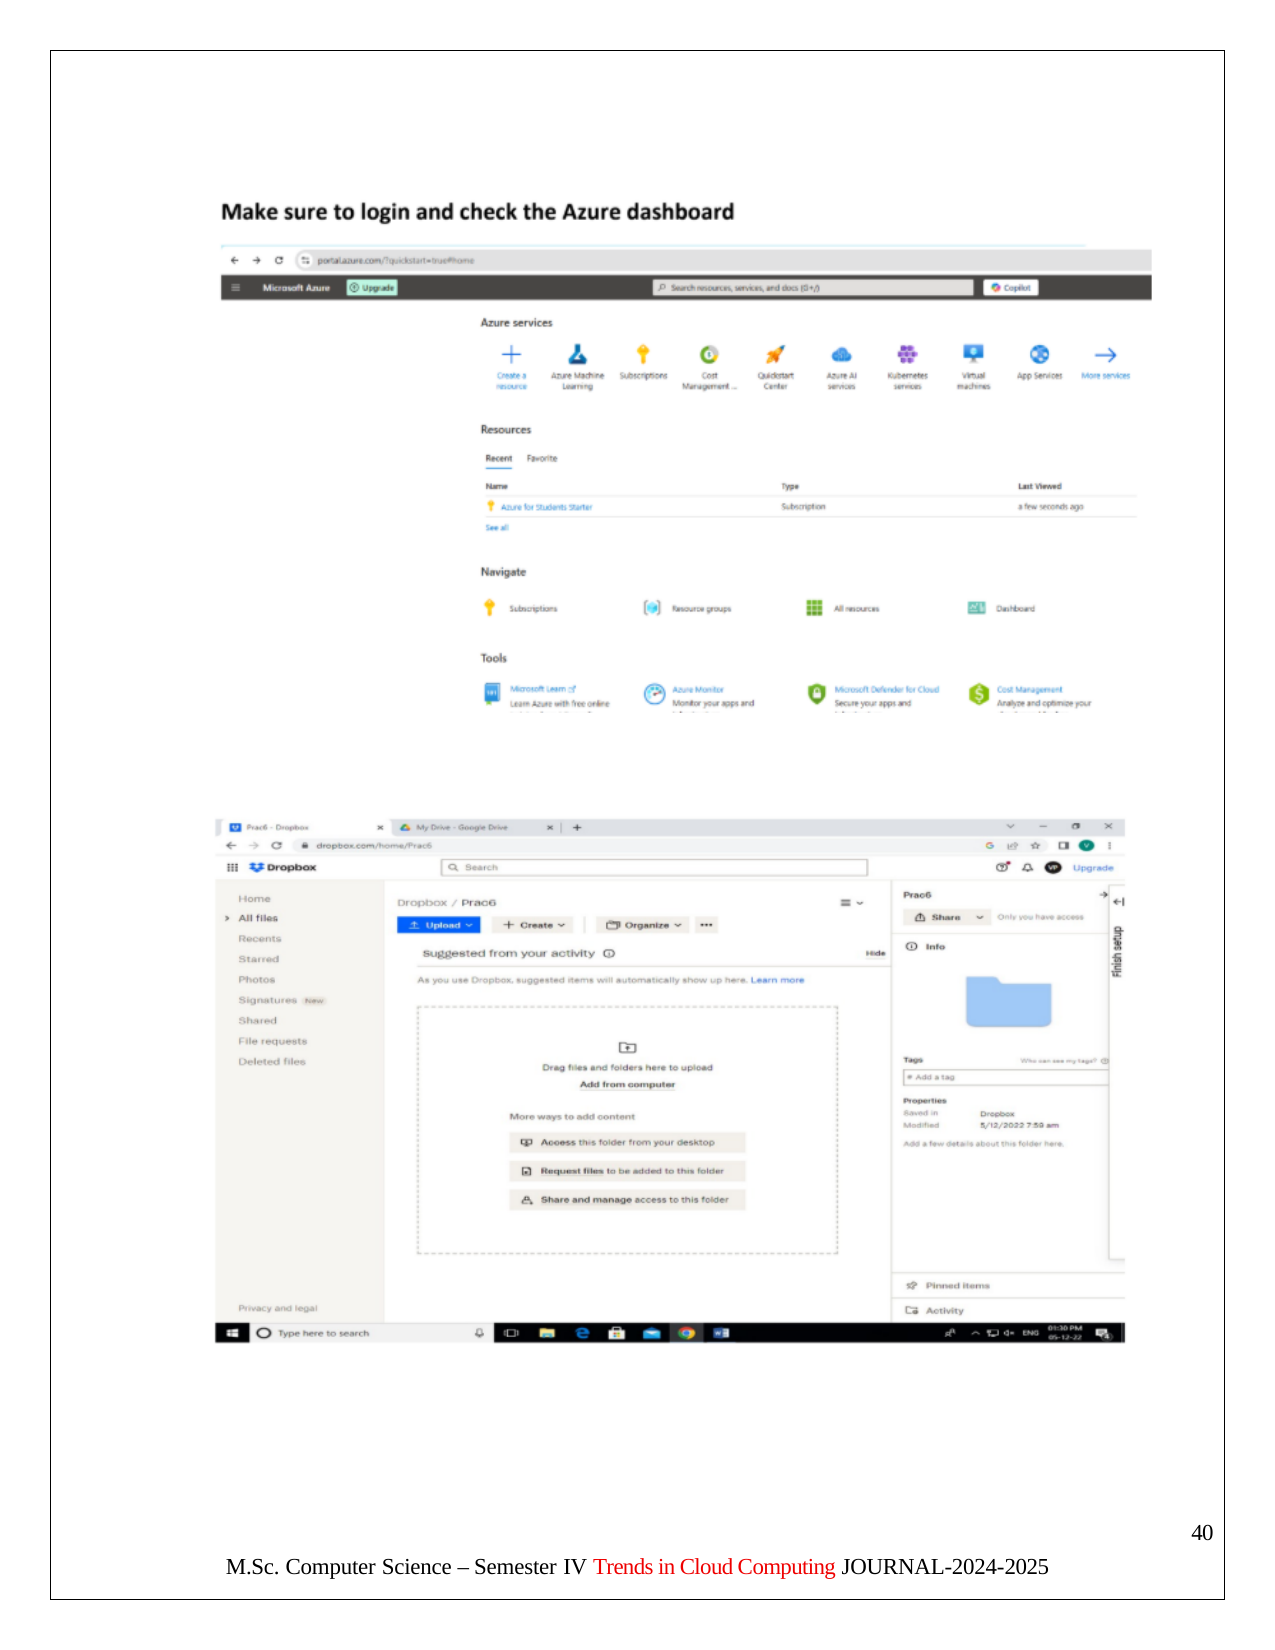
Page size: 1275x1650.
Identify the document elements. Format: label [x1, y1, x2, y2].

picture [211, 808, 1133, 1351]
picture [211, 190, 1151, 713]
